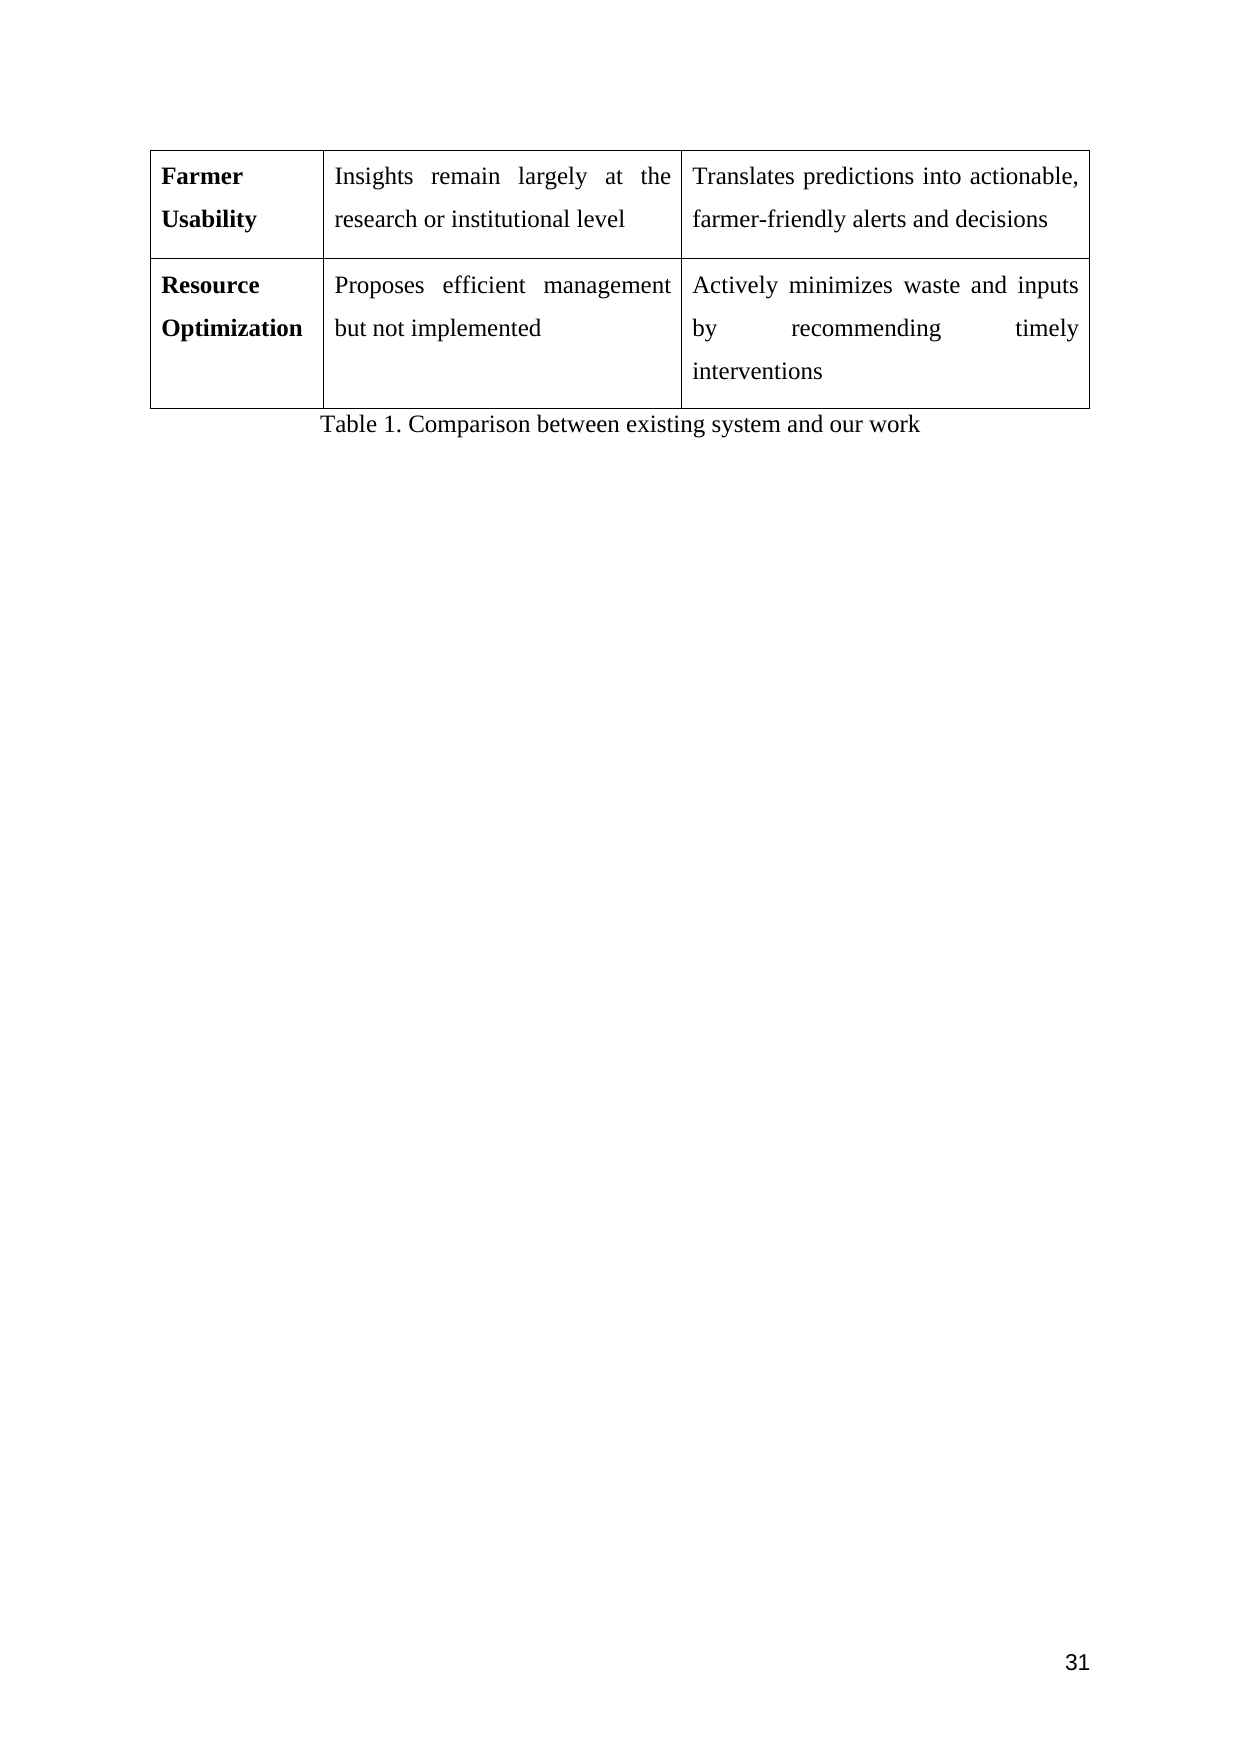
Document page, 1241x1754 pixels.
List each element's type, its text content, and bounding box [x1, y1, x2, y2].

text Table 1. Comparison between existing system and our work [150, 409, 1090, 438]
table_cell Resource Optimization [151, 259, 323, 408]
table_cell Proposes efficient management but not implemented [324, 259, 681, 408]
table_cell Actively minimizes waste and inputs by recommending timely interventions [682, 259, 1089, 408]
table_cell Insights remain largely at the research or institutional level [324, 151, 681, 258]
table_cell Farmer Usability [151, 151, 323, 258]
table_cell Translates predictions into actionable, farmer-friendly alerts and decisions [682, 151, 1089, 258]
